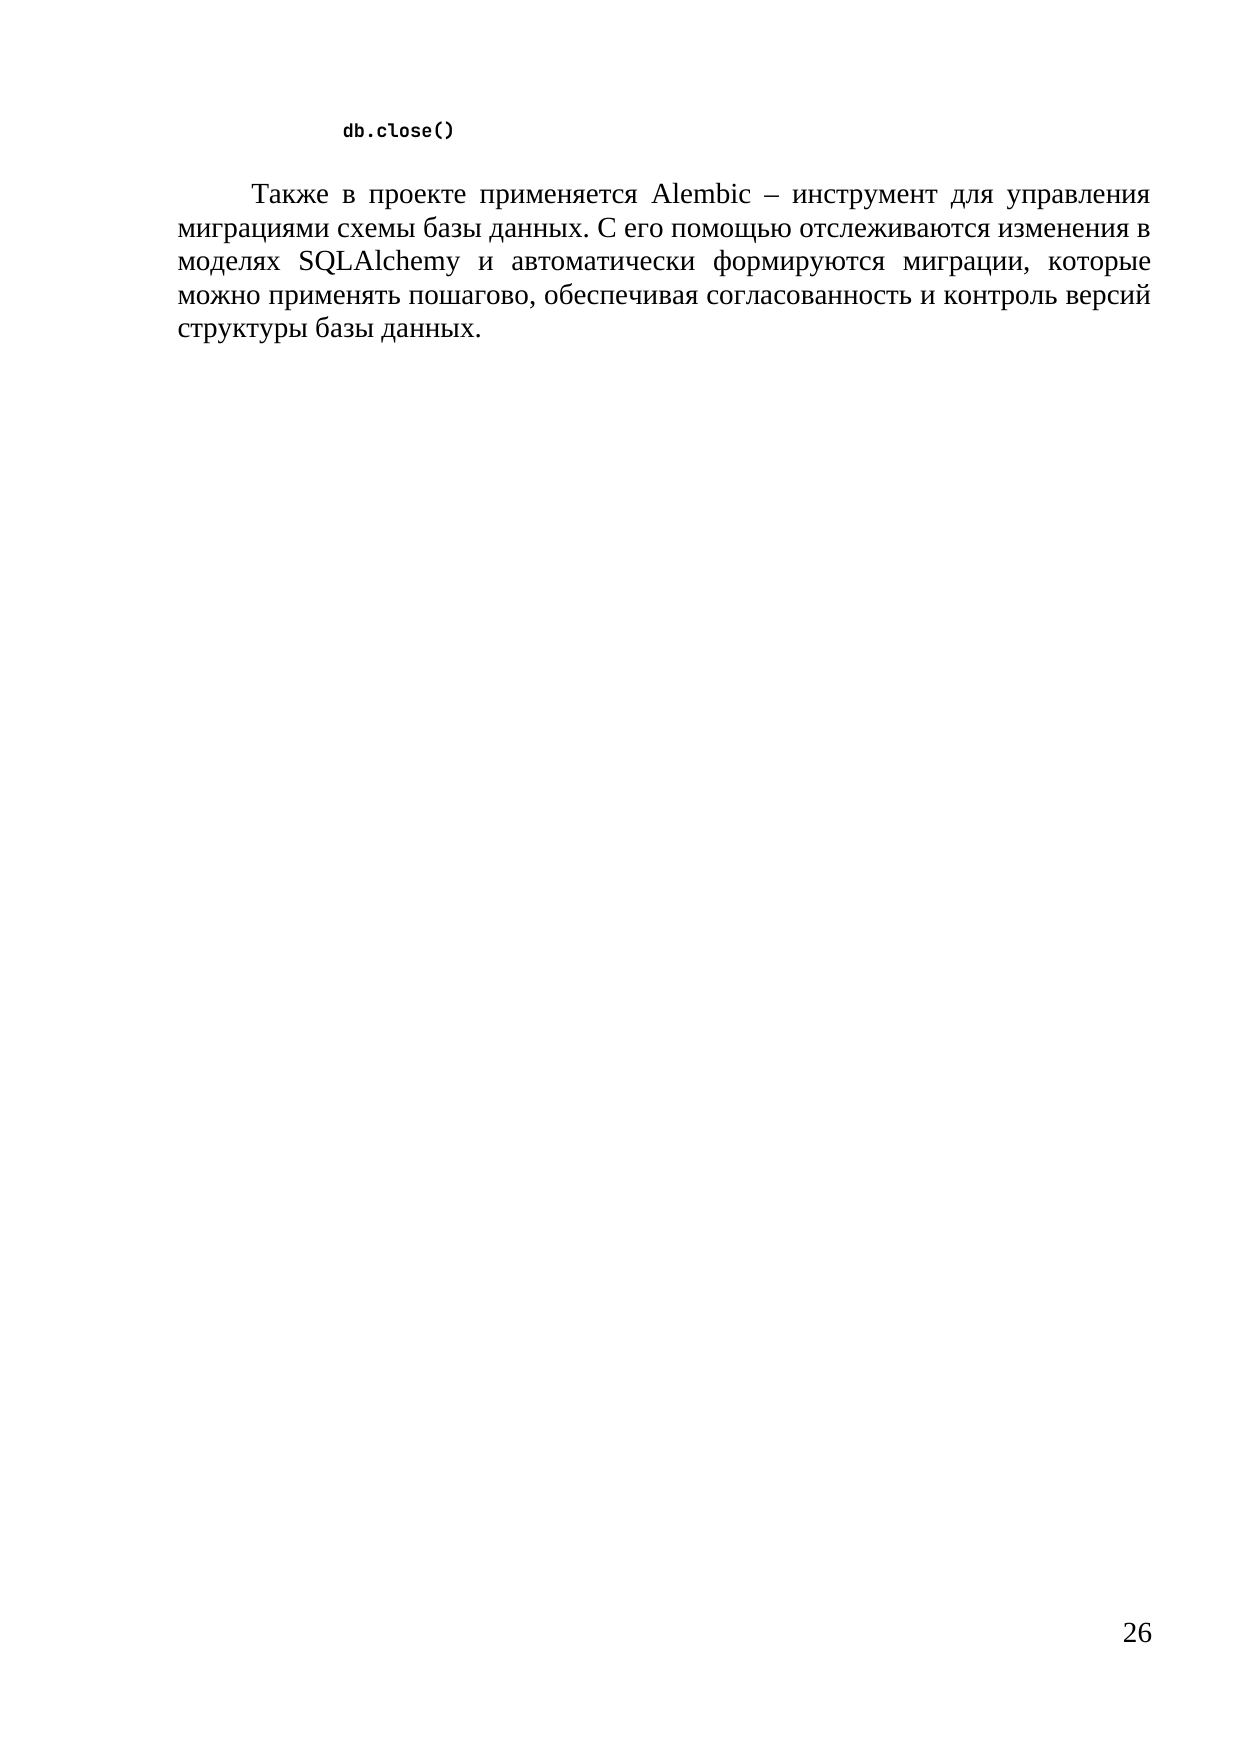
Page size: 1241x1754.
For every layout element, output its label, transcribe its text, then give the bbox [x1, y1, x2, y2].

text db.close() [177, 118, 1152, 143]
text Также в проекте применяется Alembic – инструмент для управления миграциями схемы базы данных. С его помощью отслеживаются изменения в моделях SQLAlchemy и автоматически формируются миграции, которые можно применять пошагово, обеспечивая согласованность и контроль версий структуры базы данных. [177, 176, 1152, 344]
